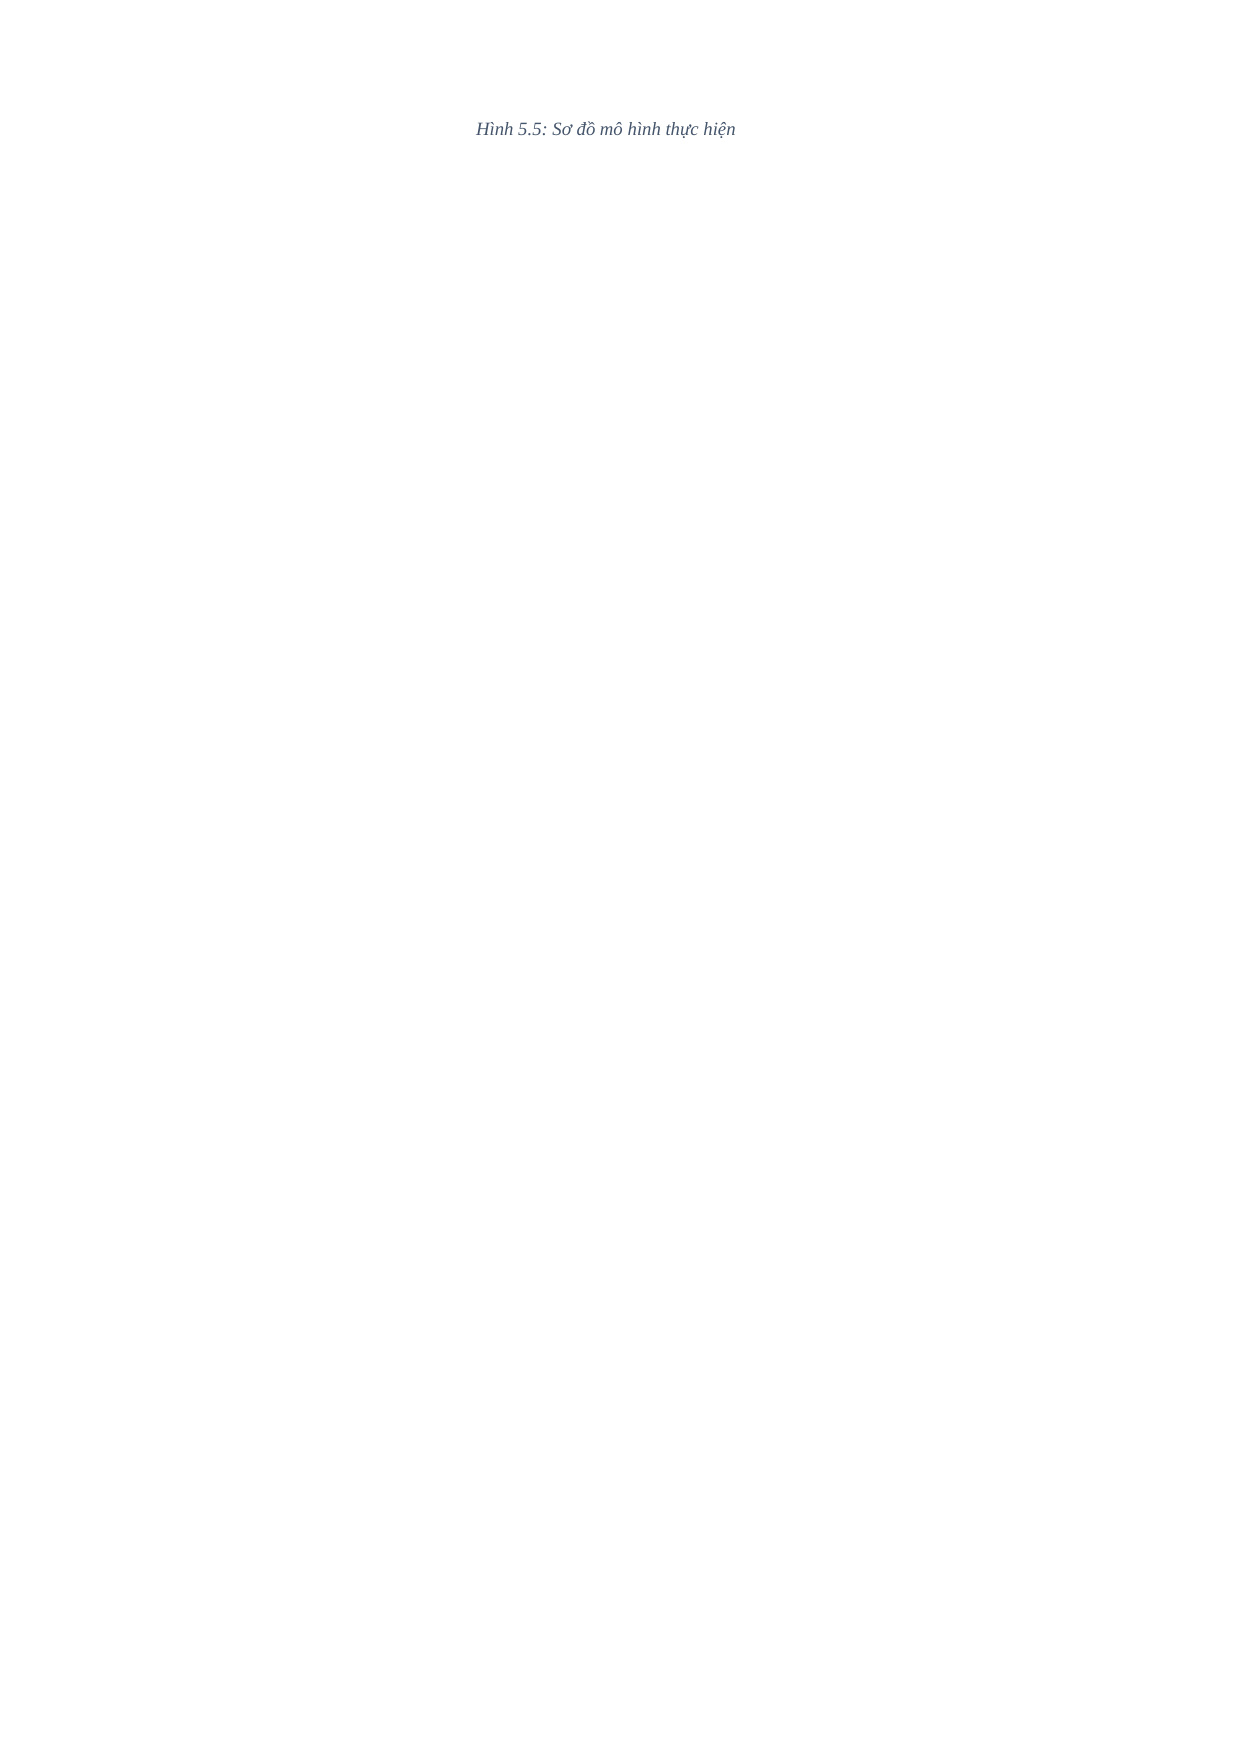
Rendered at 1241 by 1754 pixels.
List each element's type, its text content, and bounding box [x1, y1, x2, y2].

text Hình 5.5: Sơ đồ mô hình thực hiện [118, 118, 1122, 140]
